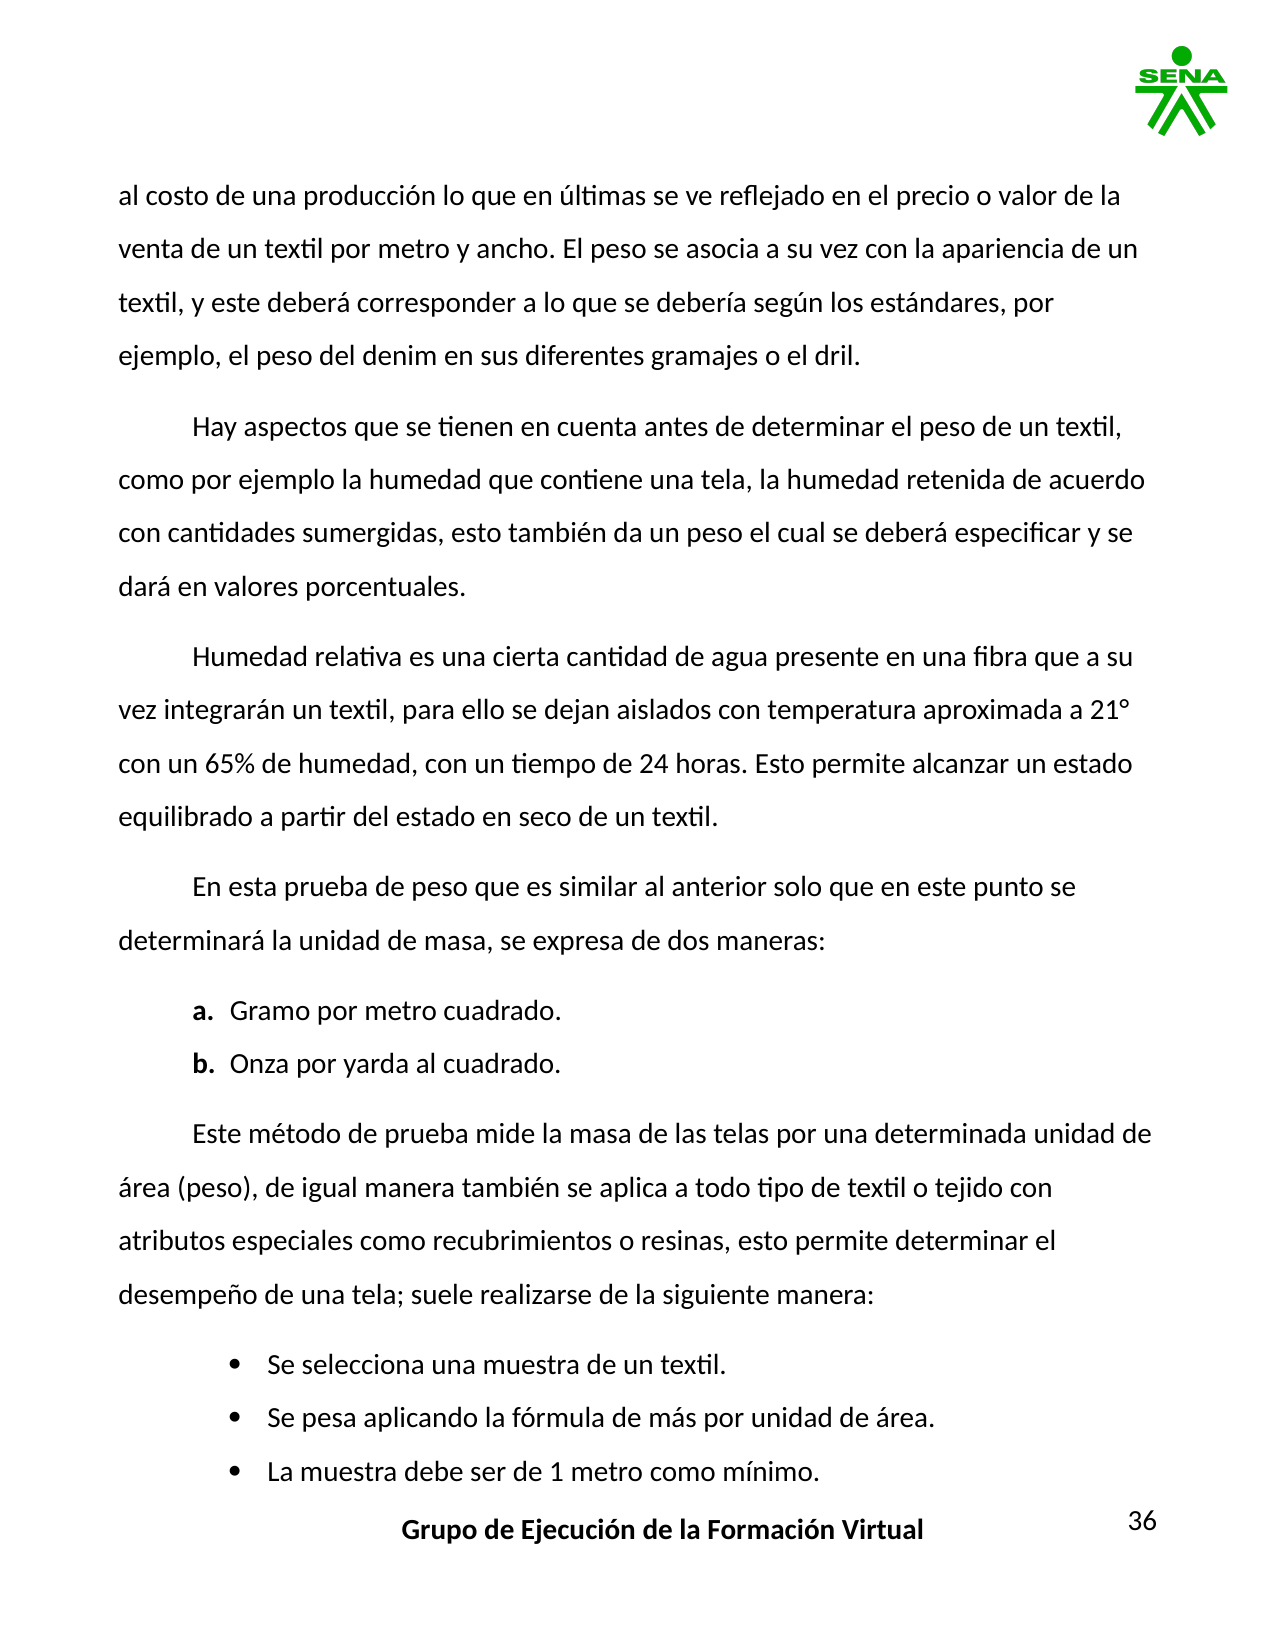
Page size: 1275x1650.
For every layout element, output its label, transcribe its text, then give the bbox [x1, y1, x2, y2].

list Onza por yarda al cuadrado. [192, 1045, 1157, 1081]
picture [1135, 46, 1228, 136]
text En esta prueba de peso que es similar al anterior solo que en este punto se determinará la unidad de masa, se expresa de dos maneras: [118, 868, 1157, 957]
list La muestra debe ser de 1 metro como mínimo. [229, 1453, 1157, 1488]
list Se pesa aplicando la fórmula de más por unidad de área. [229, 1399, 1157, 1435]
list Se selecciona una muestra de un textil. [229, 1346, 1157, 1382]
text Humedad relativa es una cierta cantidad de agua presente en una fibra que a su vez integrarán un textil, para ello se dejan aislados con temperatura aproximada a 21° con un 65% de humedad, con un tiempo de 24 horas. Esto permite alcanzar un estado equilibrado a partir del estado en seco de un textil. [118, 638, 1157, 834]
list Gramo por metro cuadrado. [192, 992, 1157, 1028]
text Hay aspectos que se tienen en cuenta antes de determinar el peso de un textil, como por ejemplo la humedad que contiene una tela, la humedad retenida de acuerdo con cantidades sumergidas, esto también da un peso el cual se deberá especificar y se dará en valores porcentuales. [118, 408, 1157, 603]
text Este método de prueba mide la masa de las telas por una determinada unidad de área (peso), de igual manera también se aplica a todo tipo de textil o tejido con atributos especiales como recubrimientos o resinas, esto permite determinar el desempeño de una tela; suele realizarse de la siguiente manera: [118, 1116, 1157, 1311]
